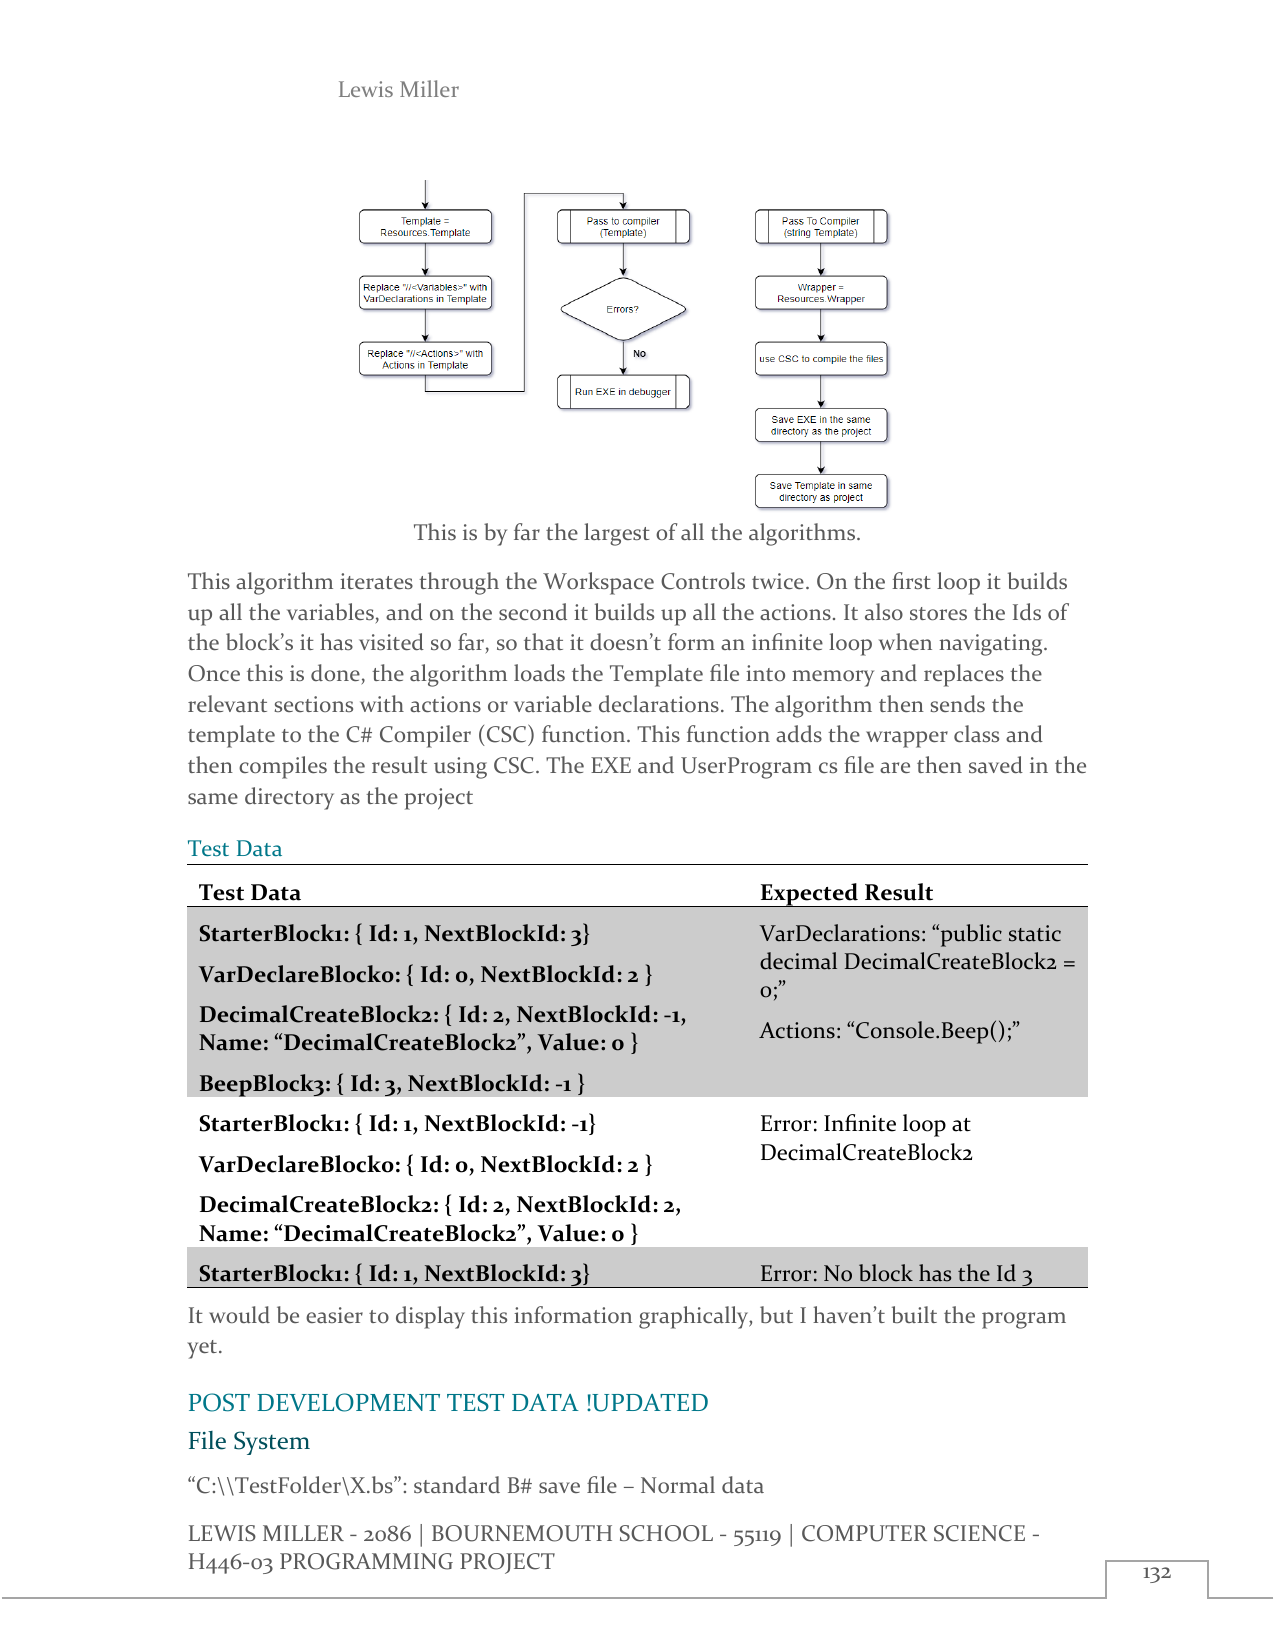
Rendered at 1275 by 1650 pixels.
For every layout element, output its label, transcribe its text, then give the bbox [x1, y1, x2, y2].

text It would be easier to display this information graphically, but I haven’t built the program yet. [187, 1301, 1088, 1359]
table_cell Error: No block has the Id 3 [748, 1247, 1088, 1287]
table_cell StarterBlock1: { Id: 1, NextBlockId: -1} VarDeclareBlock0: { Id: 0, NextBlockId: 2 } DecimalCreateBlock2: { Id: 2, NextBlockId: 2, Name: “DecimalCreateBlock2”, Value: 0 } [187, 1097, 748, 1247]
text This is by far the largest of all the algorithms. [187, 518, 1088, 546]
table_cell StarterBlock1: { Id: 1, NextBlockId: 3} [187, 1247, 748, 1287]
table_header Test Data [187, 865, 748, 906]
subtitle Test Data [187, 834, 1088, 862]
subtitle File System [187, 1425, 1088, 1455]
table_cell StarterBlock1: { Id: 1, NextBlockId: 3} VarDeclareBlock0: { Id: 0, NextBlockId: 2 } DecimalCreateBlock2: { Id: 2, NextBlockId: -1, Name: “DecimalCreateBlock2”, Value: 0 } BeepBlock3: { Id: 3, NextBlockId: -1 } [187, 907, 748, 1097]
table_cell Error: Infinite loop at DecimalCreateBlock2 [748, 1097, 1088, 1247]
subtitle Post Development Test Data !UPDATED [187, 1387, 1088, 1418]
text This algorithm iterates through the Workspace Controls twice. On the first loop it builds up all the variables, and on the second it builds up all the actions. It also stores the Ids of the block’s it has visited so far, so that it doesn’t form an infinite loop when navigating. Once this is done, the algorithm loads the Template file into memory and replaces the relevant sections with actions or variable declarations. The algorithm then sends the template to the C# Compiler (CSC) function. This function adds the wrapper class and then compiles the result using CSC. The EXE and UserProgram cs file are then saved in the same directory as the project [187, 567, 1088, 810]
table_header Expected Result [748, 865, 1088, 906]
picture [353, 180, 922, 519]
text “C:\\TestFolder\X.bs”: standard B# save file – Normal data [187, 1471, 1088, 1499]
table_cell VarDeclarations: “public static decimal DecimalCreateBlock2 = 0;” Actions: “Console.Beep();” [748, 907, 1088, 1097]
